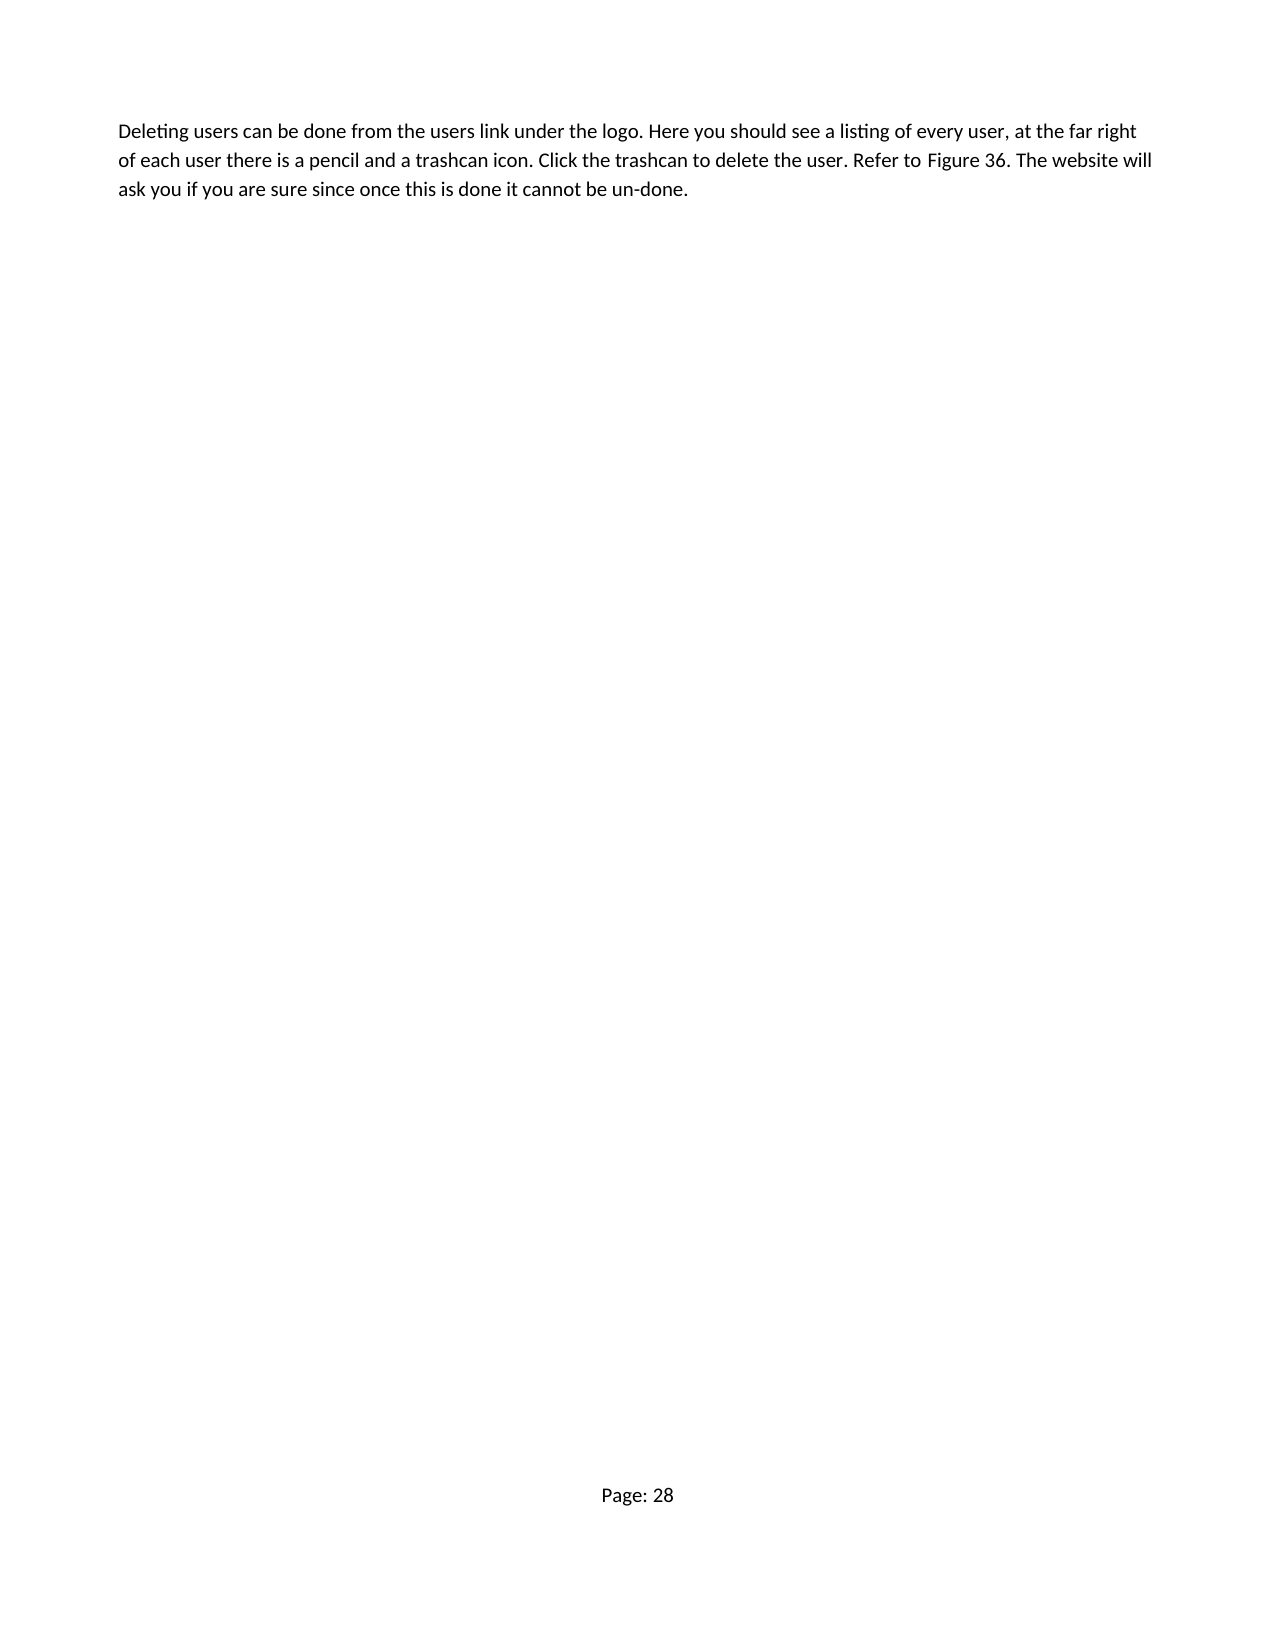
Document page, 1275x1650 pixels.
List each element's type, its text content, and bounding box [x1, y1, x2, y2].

text Deleting users can be done from the users link under the logo. Here you should see a listing of every user, at the far right of each user there is a pencil and a trashcan icon. Click the trashcan to delete the user. Refer to Figure 32. The website will ask you if you are sure since once this is done it cannot be un-done. [118, 118, 1157, 202]
